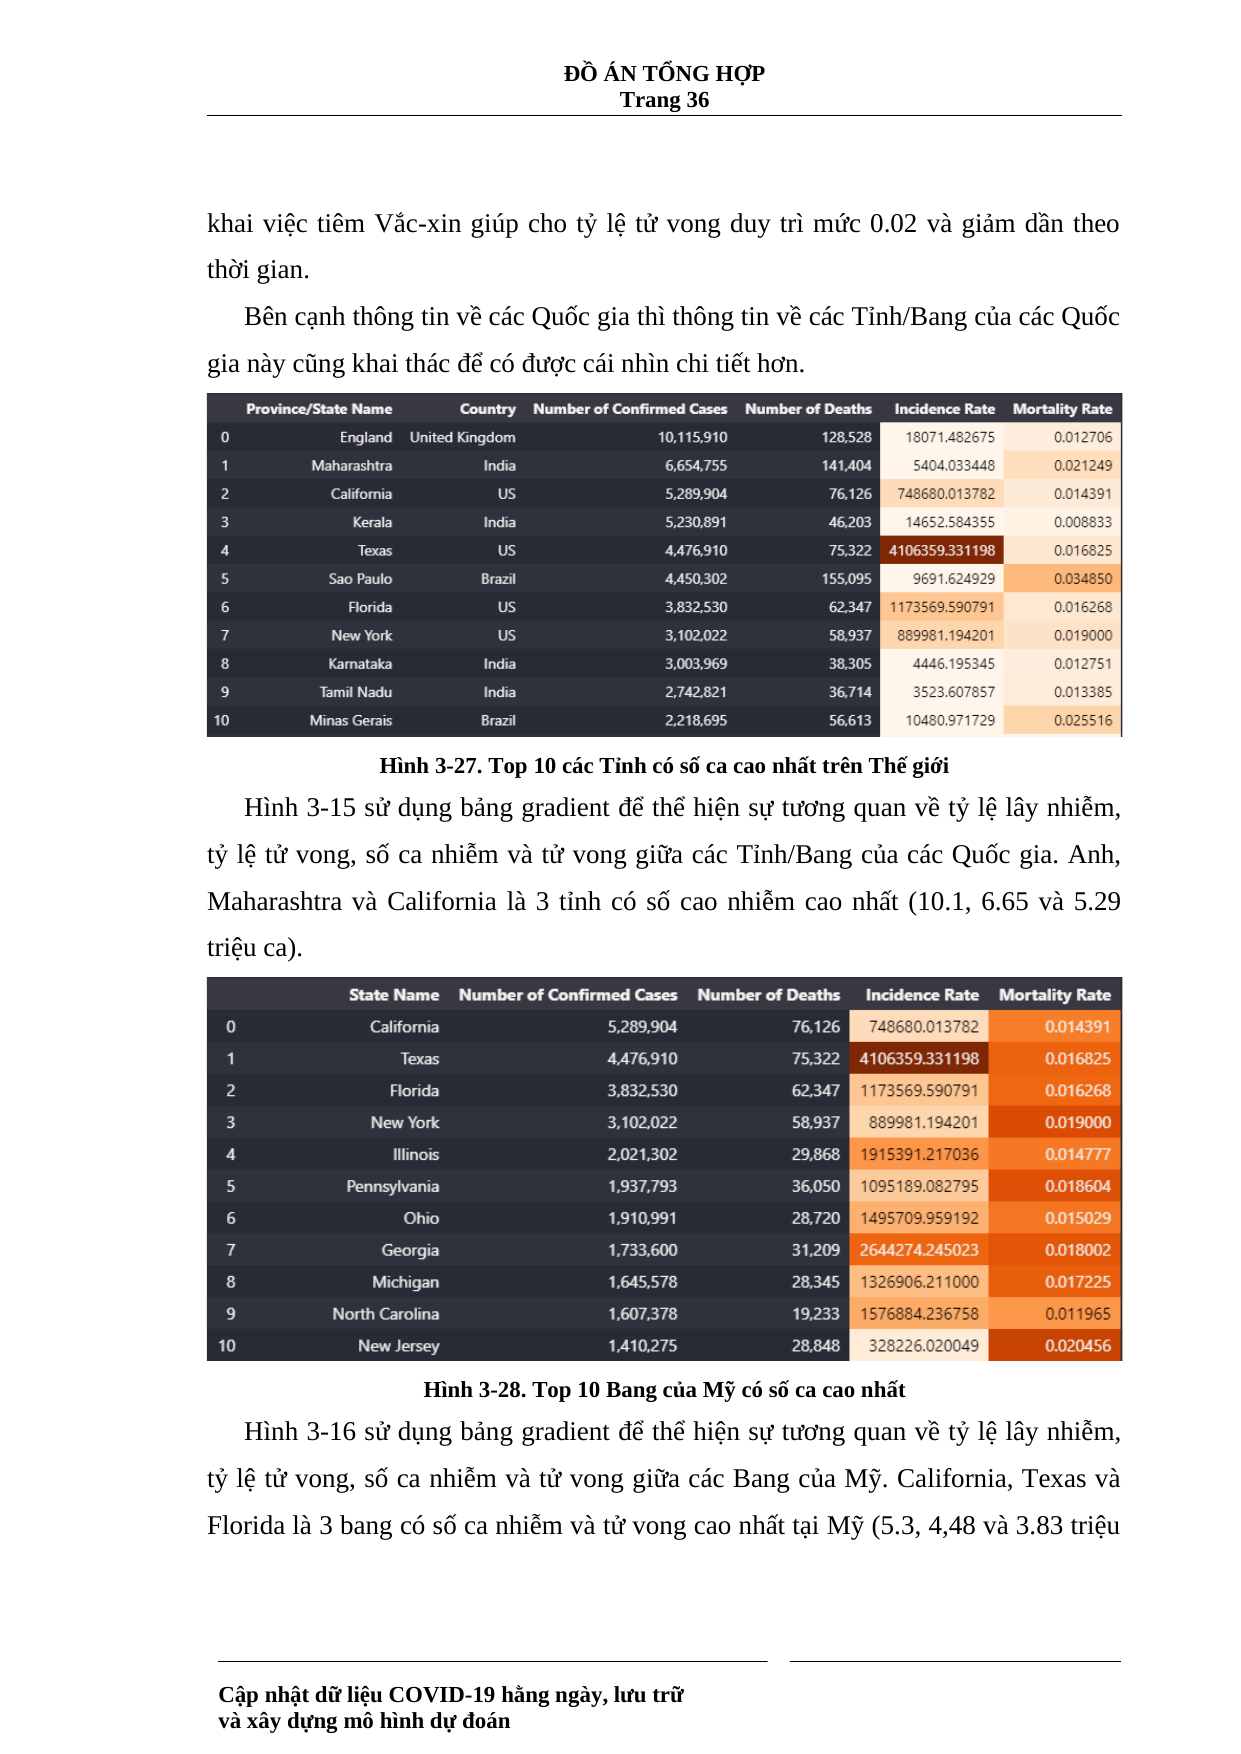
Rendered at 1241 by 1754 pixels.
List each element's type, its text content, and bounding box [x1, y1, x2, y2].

picture [206, 977, 1123, 1361]
picture [206, 393, 1123, 737]
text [207, 1415, 1122, 1540]
text Hình 3-16. Top 10 Bang của Mỹ có số ca cao nhất [207, 1376, 1122, 1402]
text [207, 207, 1122, 284]
text Hình 3-15. Top 10 các Tỉnh có số ca cao nhất trên Thế giới [207, 752, 1122, 778]
text Hình 3-15 sử dụng bảng gradient để thể hiện sự tương quan về tỷ lệ lây nhiễm, tỷ lệ tử vong, số ca nhiễm và tử vong giữa các Tỉnh/Bang của các Quốc gia. Anh, Maharashtra và California là 3 tỉnh có số cao nhiễm cao nhất (10.1, 6.65 và 5.29 triệu ca). [207, 791, 1122, 962]
text Bên cạnh thông tin về các Quốc gia thì thông tin về các Tỉnh/Bang của các Quốc gia này cũng khai thác để có được cái nhìn chi tiết hơn. [207, 300, 1122, 378]
